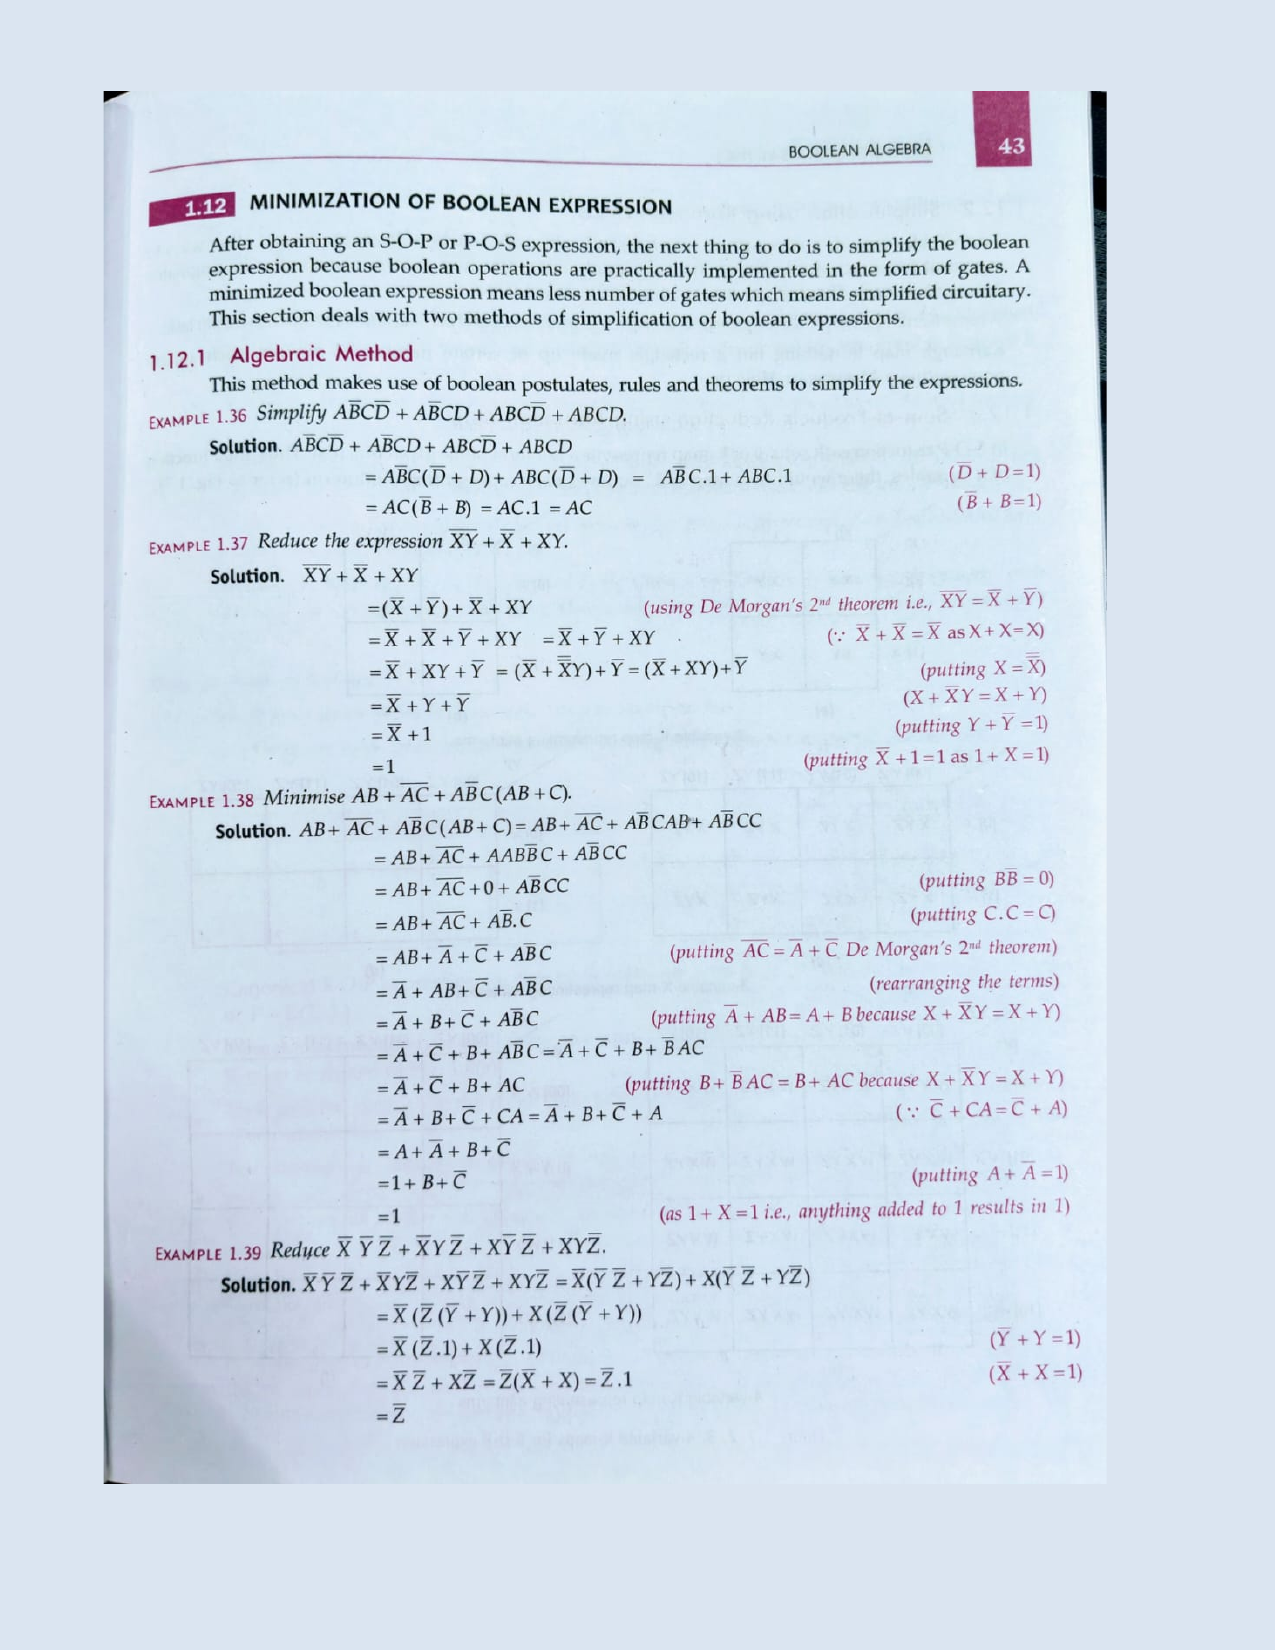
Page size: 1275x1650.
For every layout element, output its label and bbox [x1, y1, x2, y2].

picture [103, 91, 1107, 1484]
